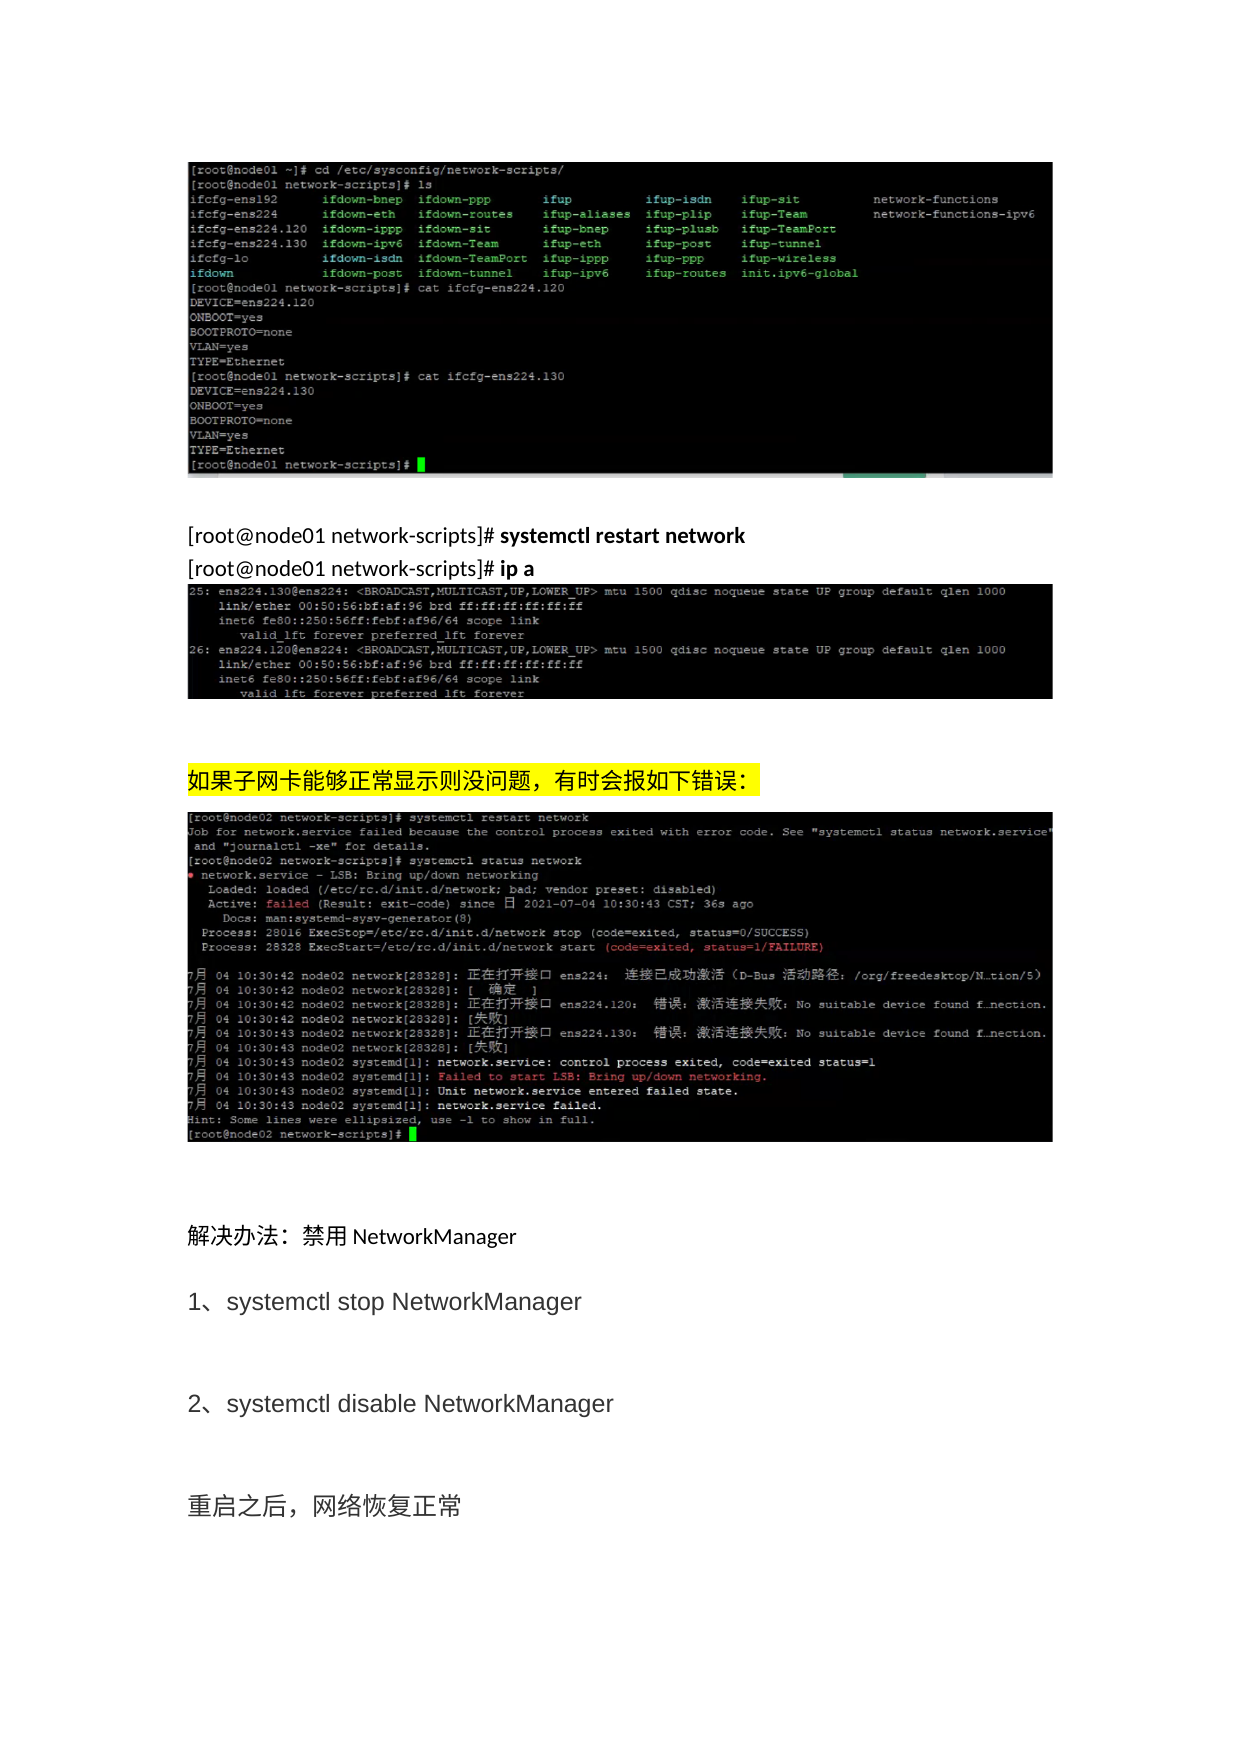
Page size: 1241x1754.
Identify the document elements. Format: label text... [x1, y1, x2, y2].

text [root@node01 network-scripts]# systemctl restart network [187, 519, 1053, 552]
text 如果子网卡能够正常显示则没问题，有时会报如下错误： [187, 747, 1053, 812]
text 1、systemctl stop NetworkManager [187, 1267, 1053, 1332]
text 解决办法：禁用NetworkManager [187, 1202, 1053, 1267]
picture [187, 162, 1053, 478]
text 重启之后，网络恢复正常 [187, 1472, 1053, 1537]
picture [187, 584, 1053, 699]
text [root@node01 network-scripts]# ip a [187, 552, 1053, 584]
picture [187, 812, 1053, 1142]
text 2、systemctl disable NetworkManager [187, 1369, 1053, 1434]
